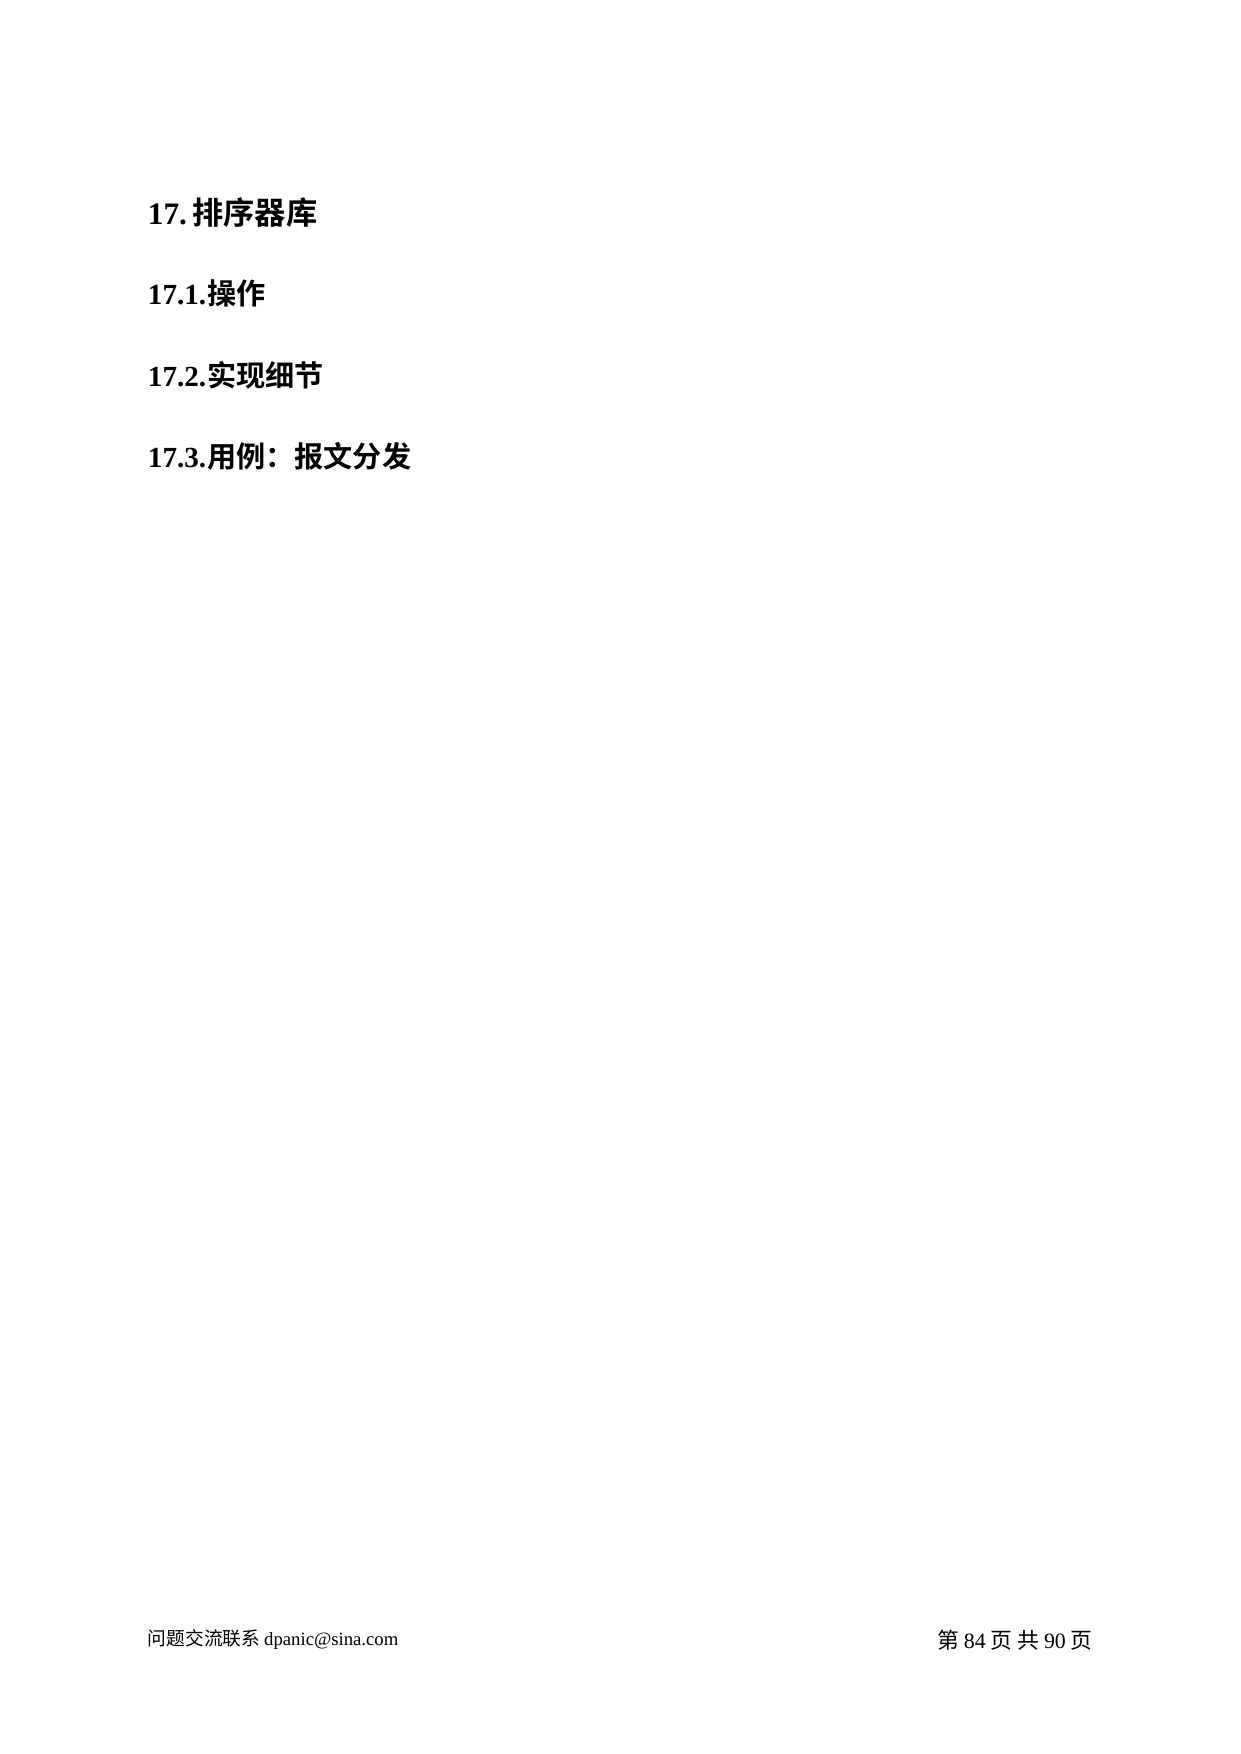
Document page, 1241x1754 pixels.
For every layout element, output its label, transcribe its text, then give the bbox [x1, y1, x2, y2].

subtitle 用例：报文分发 [148, 422, 1092, 487]
subtitle 排序器库 [148, 178, 1092, 243]
subtitle 实现细节 [148, 341, 1092, 406]
subtitle 操作 [148, 259, 1092, 324]
